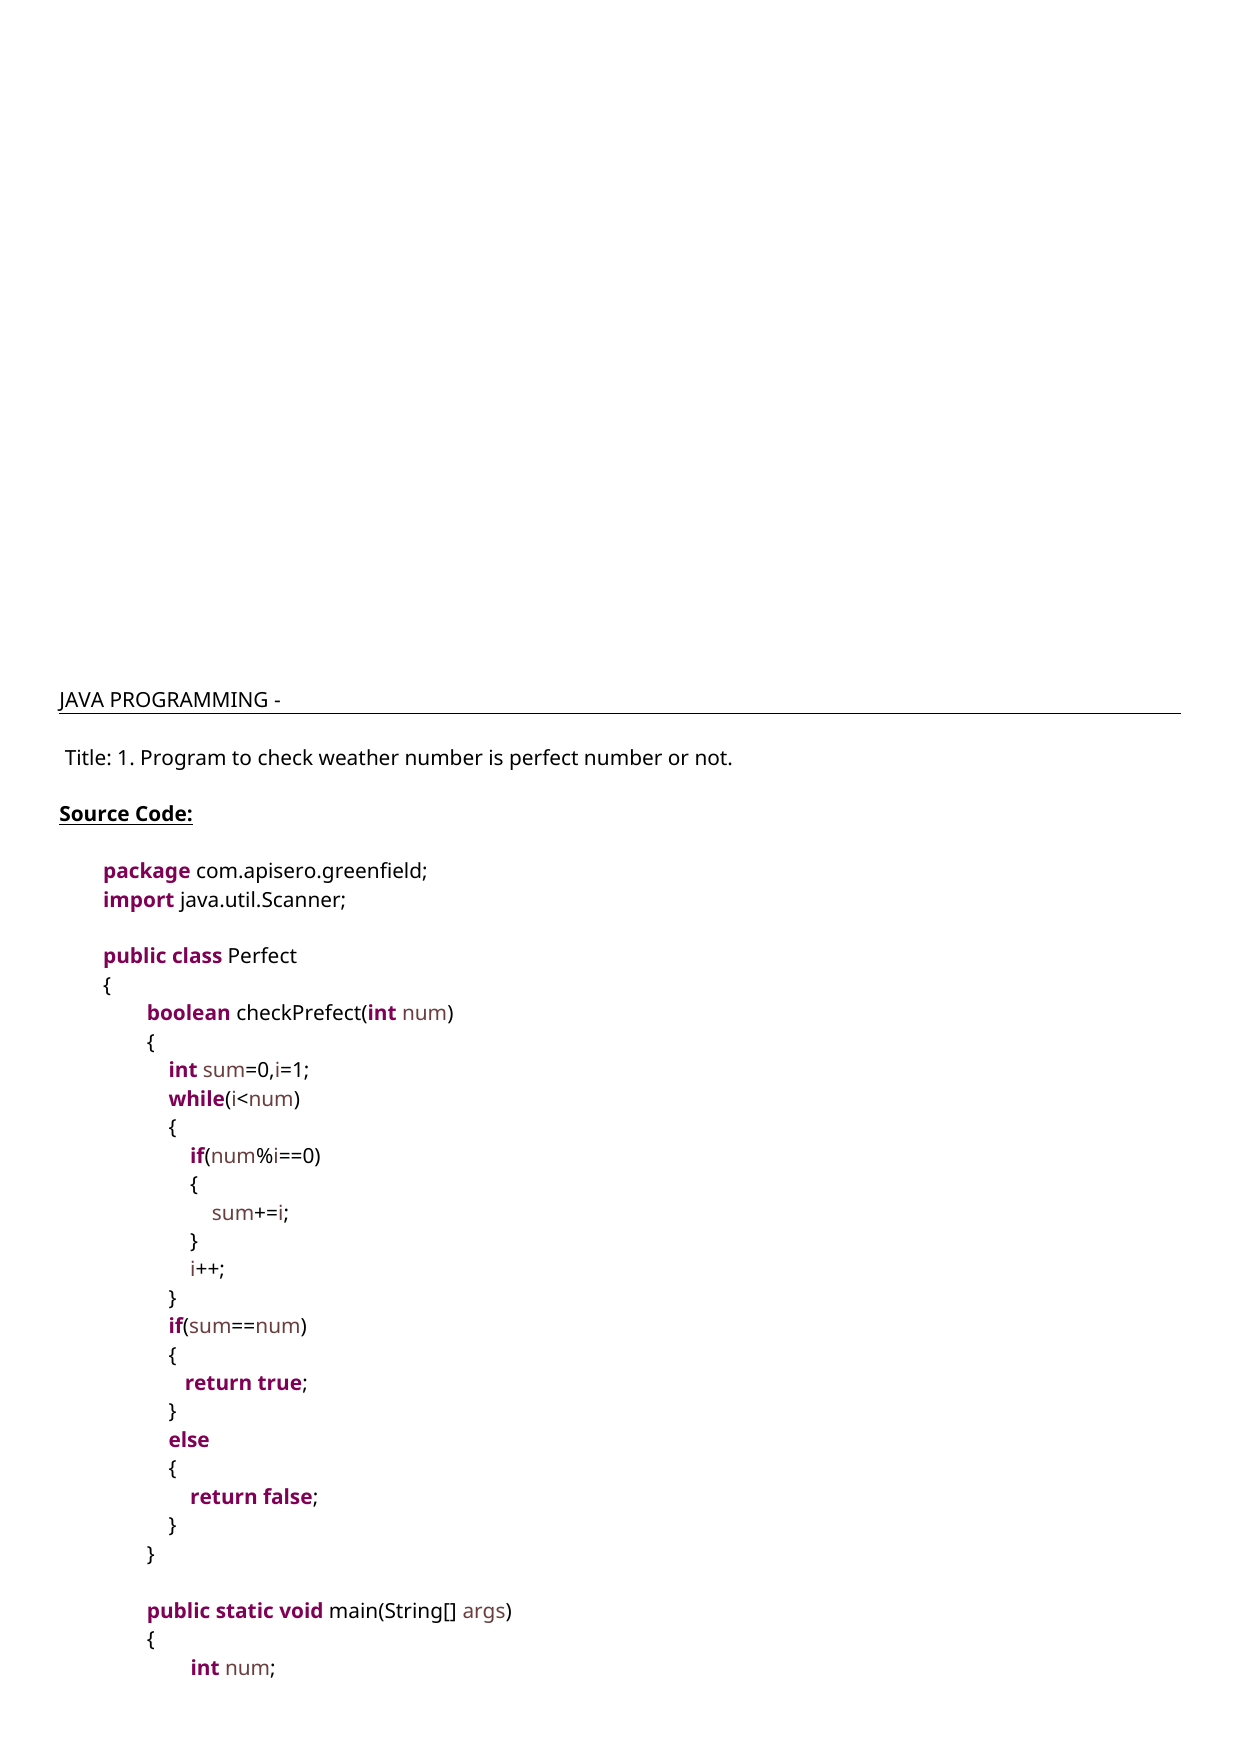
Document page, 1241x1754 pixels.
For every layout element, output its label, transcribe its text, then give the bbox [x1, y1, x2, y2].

text i++; [59, 1254, 1181, 1283]
text else [59, 1425, 1181, 1453]
text if(num%i==0) [59, 1141, 1181, 1169]
text } [59, 1539, 1181, 1567]
text { [59, 1027, 1181, 1055]
text { [59, 1340, 1181, 1368]
text } [59, 1510, 1181, 1539]
text sum+=i; [59, 1198, 1181, 1226]
text } [59, 1226, 1181, 1254]
text } [59, 1397, 1181, 1425]
text boolean checkPrefect(int num) [59, 998, 1181, 1027]
text { [59, 1112, 1181, 1141]
text JAVA PROGRAMMING - [59, 685, 1181, 713]
text return false; [59, 1482, 1181, 1510]
text public class Perfect [59, 942, 1181, 970]
text int sum=0,i=1; [59, 1055, 1181, 1084]
text import java.util.Scanner; [59, 885, 1181, 913]
text public static void main(String[] args) [59, 1596, 1181, 1624]
text int num; [59, 1653, 1181, 1681]
text return true; [59, 1368, 1181, 1397]
text { [59, 1169, 1181, 1198]
text Title: 1. Program to check weather number is perfect number or not. [59, 743, 1181, 771]
text { [59, 1453, 1181, 1482]
text } [59, 1283, 1181, 1311]
text Source Code: [59, 799, 1181, 828]
text if(sum==num) [59, 1311, 1181, 1340]
text while(i<num) [59, 1084, 1181, 1112]
text { [59, 970, 1181, 998]
text { [59, 1624, 1181, 1653]
text package com.apisero.greenfield; [59, 856, 1181, 885]
